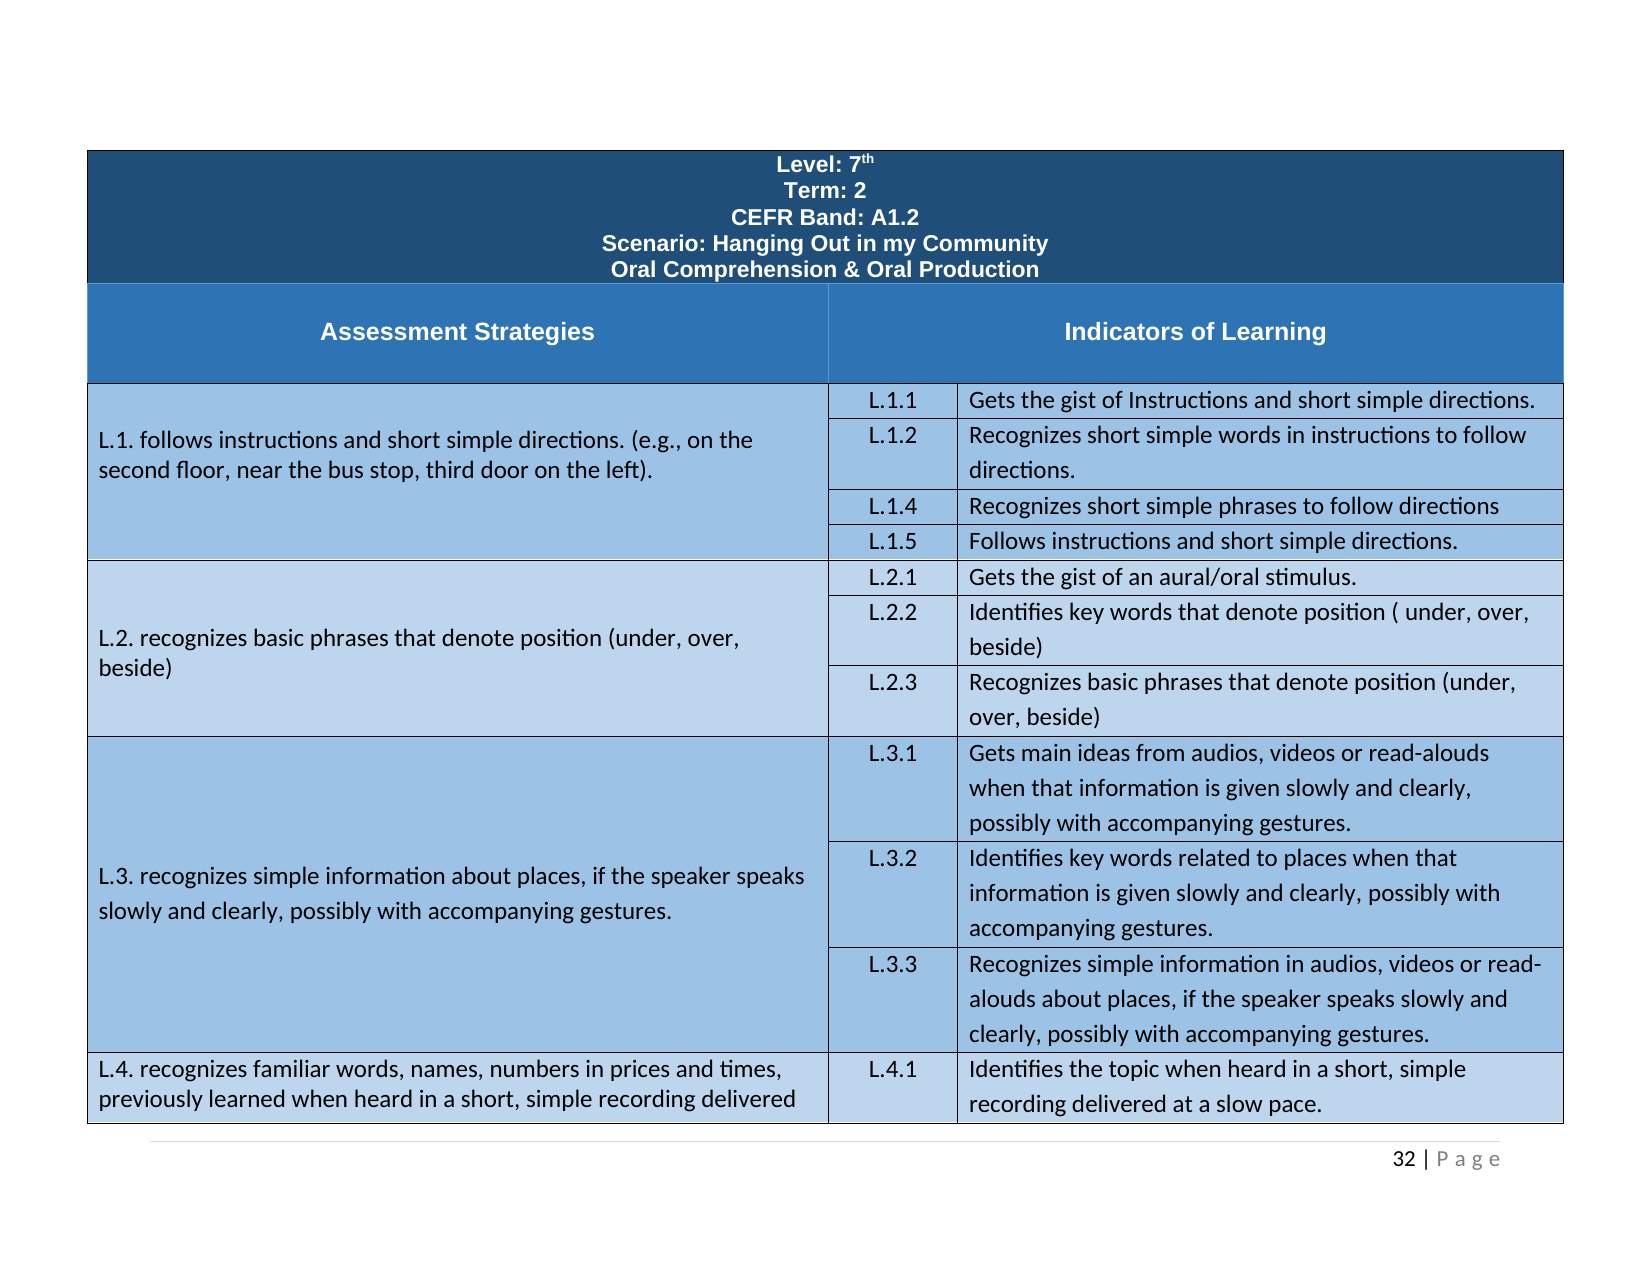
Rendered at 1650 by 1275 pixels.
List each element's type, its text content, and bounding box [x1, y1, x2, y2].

table_cell L.2.1 [829, 561, 957, 595]
table_cell L.2. recognizes basic phrases that denote position (under, over, beside) [88, 561, 828, 736]
table_cell L.4.1 [829, 1053, 957, 1122]
table_cell Gets the gist of an aural/oral stimulus. [958, 561, 1563, 595]
table_cell L.3.2 [829, 842, 957, 947]
table_cell Recognizes short simple phrases to follow directions [958, 490, 1563, 524]
table_cell Identifies key words that denote position ( under, over, beside) [958, 596, 1563, 665]
table_cell Gets main ideas from audios, videos or read-alouds when that information is given slowly and clearly, possibly with accompanying gestures. [958, 737, 1563, 841]
table_cell L.2.3 [829, 666, 957, 736]
table_cell L.4. recognizes familiar words, names, numbers in prices and times, previously learned when heard in a short, simple recording delivered at a slow pace. [88, 1053, 828, 1122]
table_cell Identifies key words related to places when that information is given slowly and clearly, possibly with accompanying gestures. [958, 842, 1563, 947]
table_cell Gets the gist of Instructions and short simple directions. [958, 384, 1563, 418]
table_cell L.1.5 [829, 525, 957, 559]
table_cell L.3.3 [829, 948, 957, 1052]
table_cell L.3.1 [829, 737, 957, 841]
table_cell L.1.2 [829, 419, 957, 489]
table_cell L.2.2 [829, 596, 957, 665]
table_cell L.1.4 [829, 490, 957, 524]
table_cell Recognizes short simple words in instructions to follow directions. [958, 419, 1563, 489]
table_cell Follows instructions and short simple directions. [958, 525, 1563, 559]
table_header Level: 7th Term: 2 CEFR Band: A1.2 Scenario: Hanging Out in my Community Oral Comprehension & Oral Production [88, 151, 1563, 283]
table_cell Identifies the topic when heard in a short, simple recording delivered at a slow pace. [958, 1053, 1563, 1122]
table_cell L.3. recognizes simple information about places, if the speaker speaks slowly and clearly, possibly with accompanying gestures. [88, 737, 828, 1052]
table_cell Assessment Strategies [88, 284, 828, 383]
table_cell Indicators of Learning [829, 284, 1563, 383]
table_cell Recognizes basic phrases that denote position (under, over, beside) [958, 666, 1563, 736]
table_cell L.1. follows instructions and short simple directions. (e.g., on the second floor, near the bus stop, third door on the left). [88, 384, 828, 559]
table_cell Recognizes simple information in audios, videos or read-alouds about places, if the speaker speaks slowly and clearly, possibly with accompanying gestures. [958, 948, 1563, 1052]
table_cell L.1.1 [829, 384, 957, 418]
